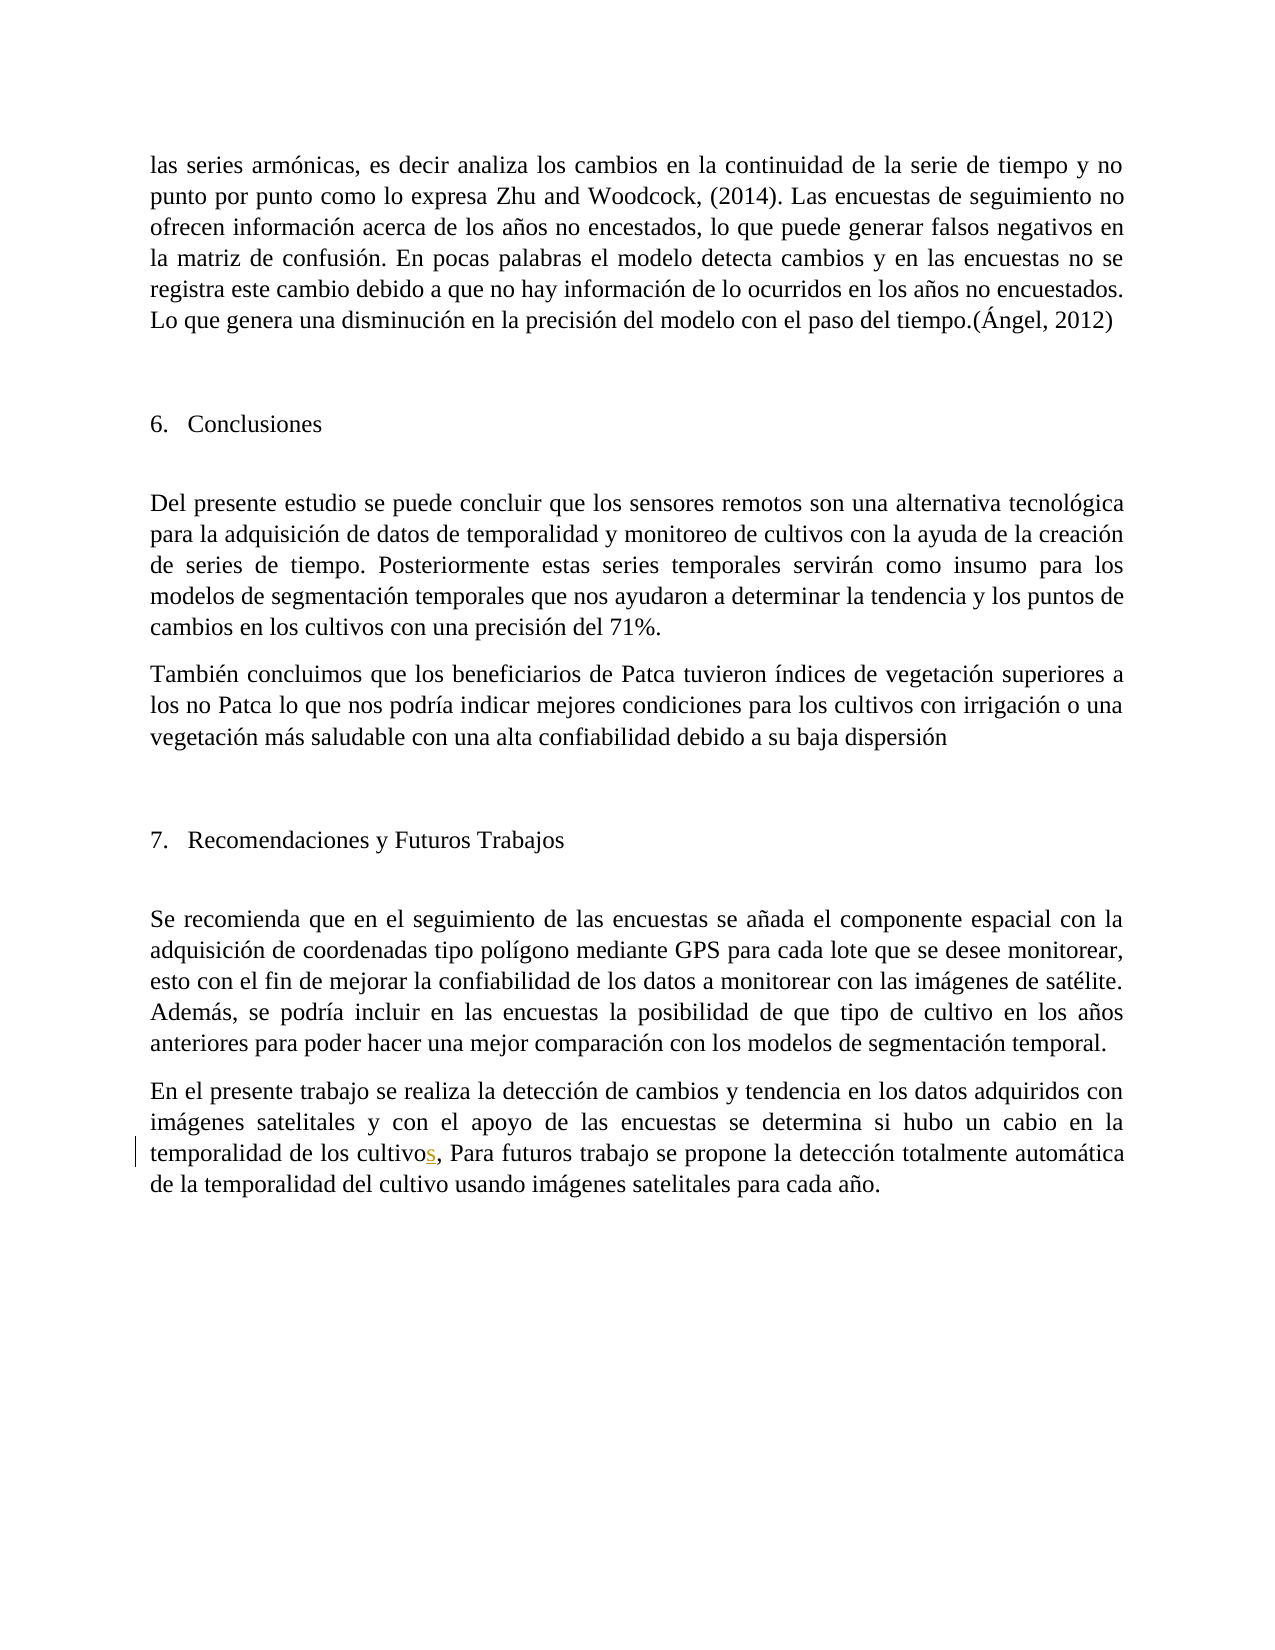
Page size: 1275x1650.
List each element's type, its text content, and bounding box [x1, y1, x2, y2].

subtitle Recomendaciones y Futuros Trabajos [150, 825, 1125, 854]
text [150, 150, 1125, 334]
text Del presente estudio se puede concluir que los sensores remotos son una alternativa tecnológica para la adquisición de datos de temporalidad y monitoreo de cultivos con la ayuda de la creación de series de tiempo. Posteriormente estas series temporales servirán como insumo para los modelos de segmentación temporales que nos ayudaron a determinar la tendencia y los puntos de cambios en los cultivos con una precisión del 71%. [150, 488, 1125, 641]
subtitle Conclusiones [150, 409, 1125, 438]
text En el presente trabajo se realiza la detección de cambios y tendencia en los datos adquiridos con imágenes satelitales y con el apoyo de las encuestas se determina si hubo un cabio en la temporalidad de los cultivo, Para futuros trabajo se propone la detección totalmente automática de la temporalidad del cultivo usando imágenes satelitales para cada año. [150, 1076, 1125, 1198]
text Se recomienda que en el seguimiento de las encuestas se añada el componente espacial con la adquisición de coordenadas tipo polígono mediante GPS para cada lote que se desee monitorear, esto con el fin de mejorar la confiabilidad de los datos a monitorear con las imágenes de satélite. Además, se podría incluir en las encuestas la posibilidad de que tipo de cultivo en los años anteriores para poder hacer una mejor comparación con los modelos de segmentación temporal. [150, 904, 1125, 1057]
text También concluimos que los beneficiarios de Patca tuvieron índices de vegetación superiores a los no Patca lo que nos podría indicar mejores condiciones para los cultivos con irrigación o una vegetación más saludable con una alta confiabilidad debido a su baja dispersión [150, 659, 1125, 750]
